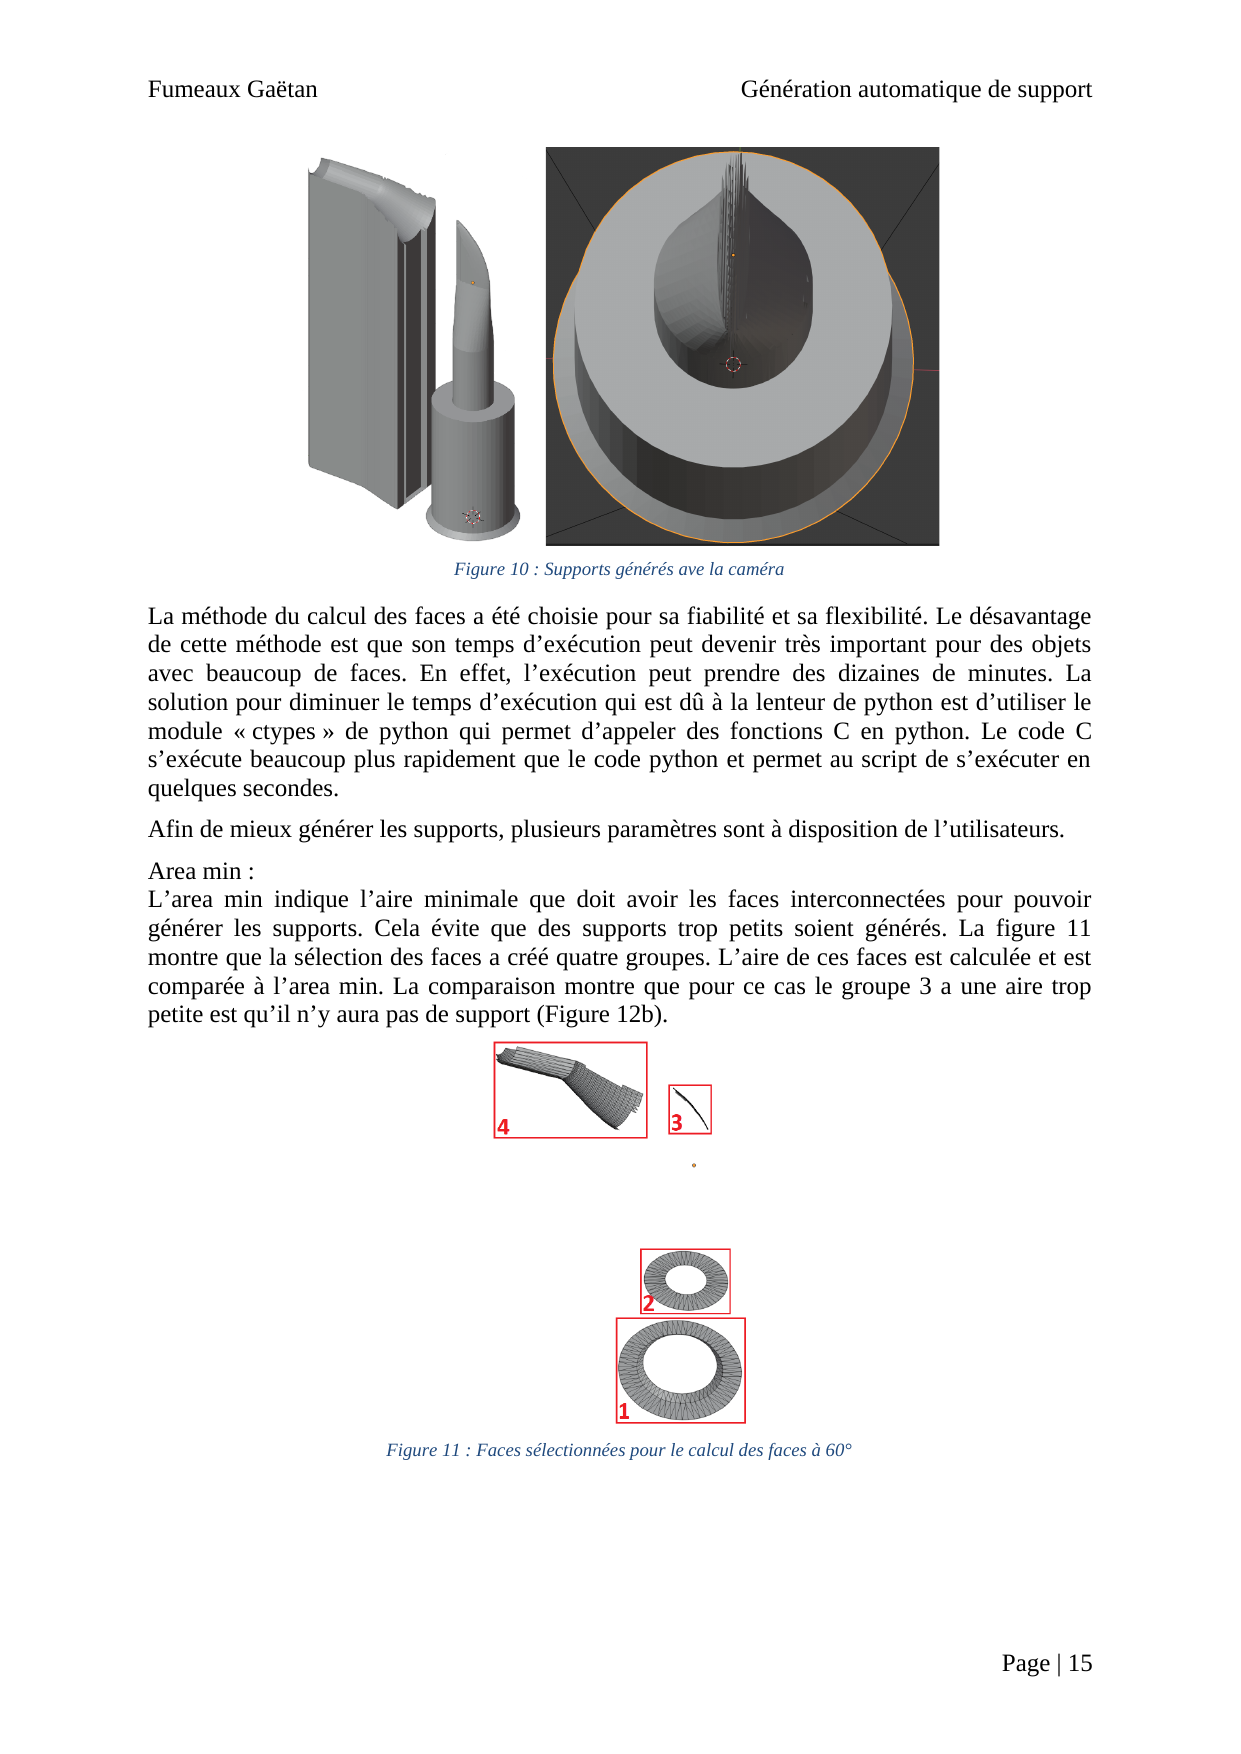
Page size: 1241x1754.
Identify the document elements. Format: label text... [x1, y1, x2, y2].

picture [492, 1040, 748, 1427]
text Afin de mieux générer les supports, plusieurs paramètres sont à disposition de l’utilisateurs. [148, 814, 1093, 843]
picture [545, 147, 940, 546]
text La méthode du calcul des faces a été choisie pour sa fiabilité et sa flexibilité. Le désavantage de cette méthode est que son temps d’exécution peut devenir très important pour des objets avec beaucoup de faces. En effet, l’exécution peut prendre des dizaines de minutes. La solution pour diminuer le temps d’exécution qui est dû à la lenteur de python est d’utiliser le module « ctypes » de python qui permet d’appeler des fonctions C en python. Le code C s’exécute beaucoup plus rapidement que le code python et permet au script de s’exécuter en quelques secondes. [148, 601, 1093, 802]
text Area min : L’area min indique l’aire minimale que doit avoir les faces interconnectées pour pouvoir générer les supports. Cela évite que des supports trop petits soient générés. La figure 11 montre que la sélection des faces a créé quatre groupes. L’aire de ces faces est calculée et est comparée à l’area min. La comparaison montre que pour ce cas le groupe 3 a une aire trop petite est qu’il n’y aura pas de support (Figure 12b). [148, 856, 1093, 1028]
picture [300, 151, 527, 546]
